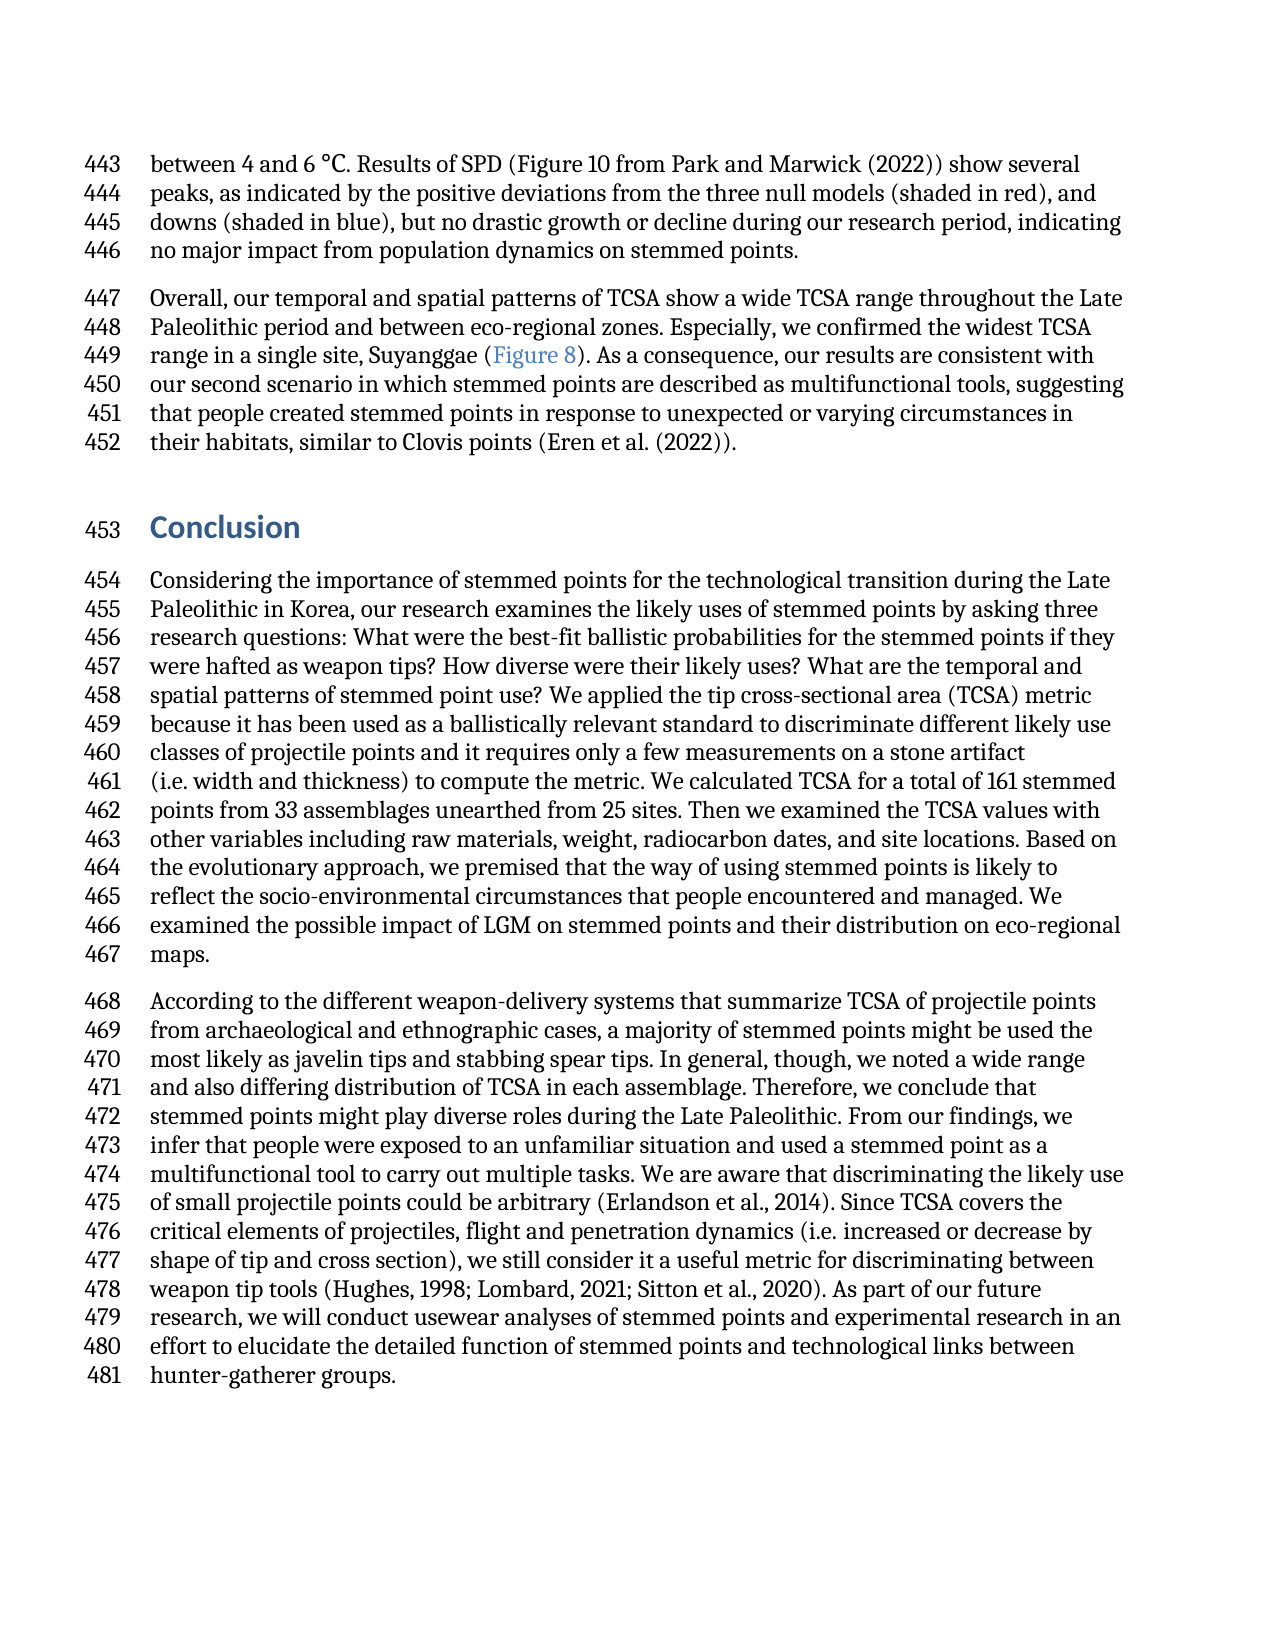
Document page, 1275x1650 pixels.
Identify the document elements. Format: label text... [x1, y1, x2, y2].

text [150, 150, 1125, 265]
text Considering the importance of stemmed points for the technological transition during the Late Paleolithic in Korea, our research examines the likely uses of stemmed points by asking three research questions: What were the best-fit ballistic probabilities for the stemmed points if they were hafted as weapon tips? How diverse were their likely uses? What are the temporal and spatial patterns of stemmed point use? We applied the tip cross-sectional area (TCSA) metric because it has been used as a ballistically relevant standard to discriminate different likely use classes of projectile points and it requires only a few measurements on a stone artifact (i.e. width and thickness) to compute the metric. We calculated TCSA for a total of 161 stemmed points from 33 assemblages unearthed from 25 sites. Then we examined the TCSA values with other variables including raw materials, weight, radiocarbon dates, and site locations. Based on the evolutionary approach, we premised that the way of using stemmed points is likely to reflect the socio-environmental circumstances that people encountered and managed. We examined the possible impact of LGM on stemmed points and their distribution on eco-regional maps. [150, 566, 1125, 968]
text According to the different weapon-delivery systems that summarize TCSA of projectile points from archaeological and ethnographic cases, a majority of stemmed points might be used the most likely as javelin tips and stabbing spear tips. In general, though, we noted a wide range and also differing distribution of TCSA in each assemblage. Therefore, we conclude that stemmed points might play diverse roles during the Late Paleolithic. From our findings, we infer that people were exposed to an unfamiliar situation and used a stemmed point as a multifunctional tool to carry out multiple tasks. We are aware that discriminating the likely use of small projectile points could be arbitrary (Erlandson et al., 2014). Since TCSA covers the critical elements of projectiles, flight and penetration dynamics (i.e. increased or decrease by shape of tip and cross section), we still consider it a useful metric for discriminating between weapon tip tools (Hughes, 1998; Lombard, 2021; Sitton et al., 2020). As part of our future research, we will conduct usewear analyses of stemmed points and experimental research in an effort to elucidate the detailed function of stemmed points and technological links between hunter-gatherer groups. [150, 987, 1125, 1389]
subtitle Conclusion [150, 506, 1125, 547]
text Overall, our temporal and spatial patterns of TCSA show a wide TCSA range throughout the Late Paleolithic period and between eco-regional zones. Especially, we confirmed the widest TCSA range in a single site, Suyanggae (Figure 8). As a consequence, our results are consistent with our second scenario in which stemmed points are described as multifunctional tools, suggesting that people created stemmed points in response to unexpected or varying circumstances in their habitats, similar to Clovis points (Eren et al. (2022)). [150, 284, 1125, 456]
